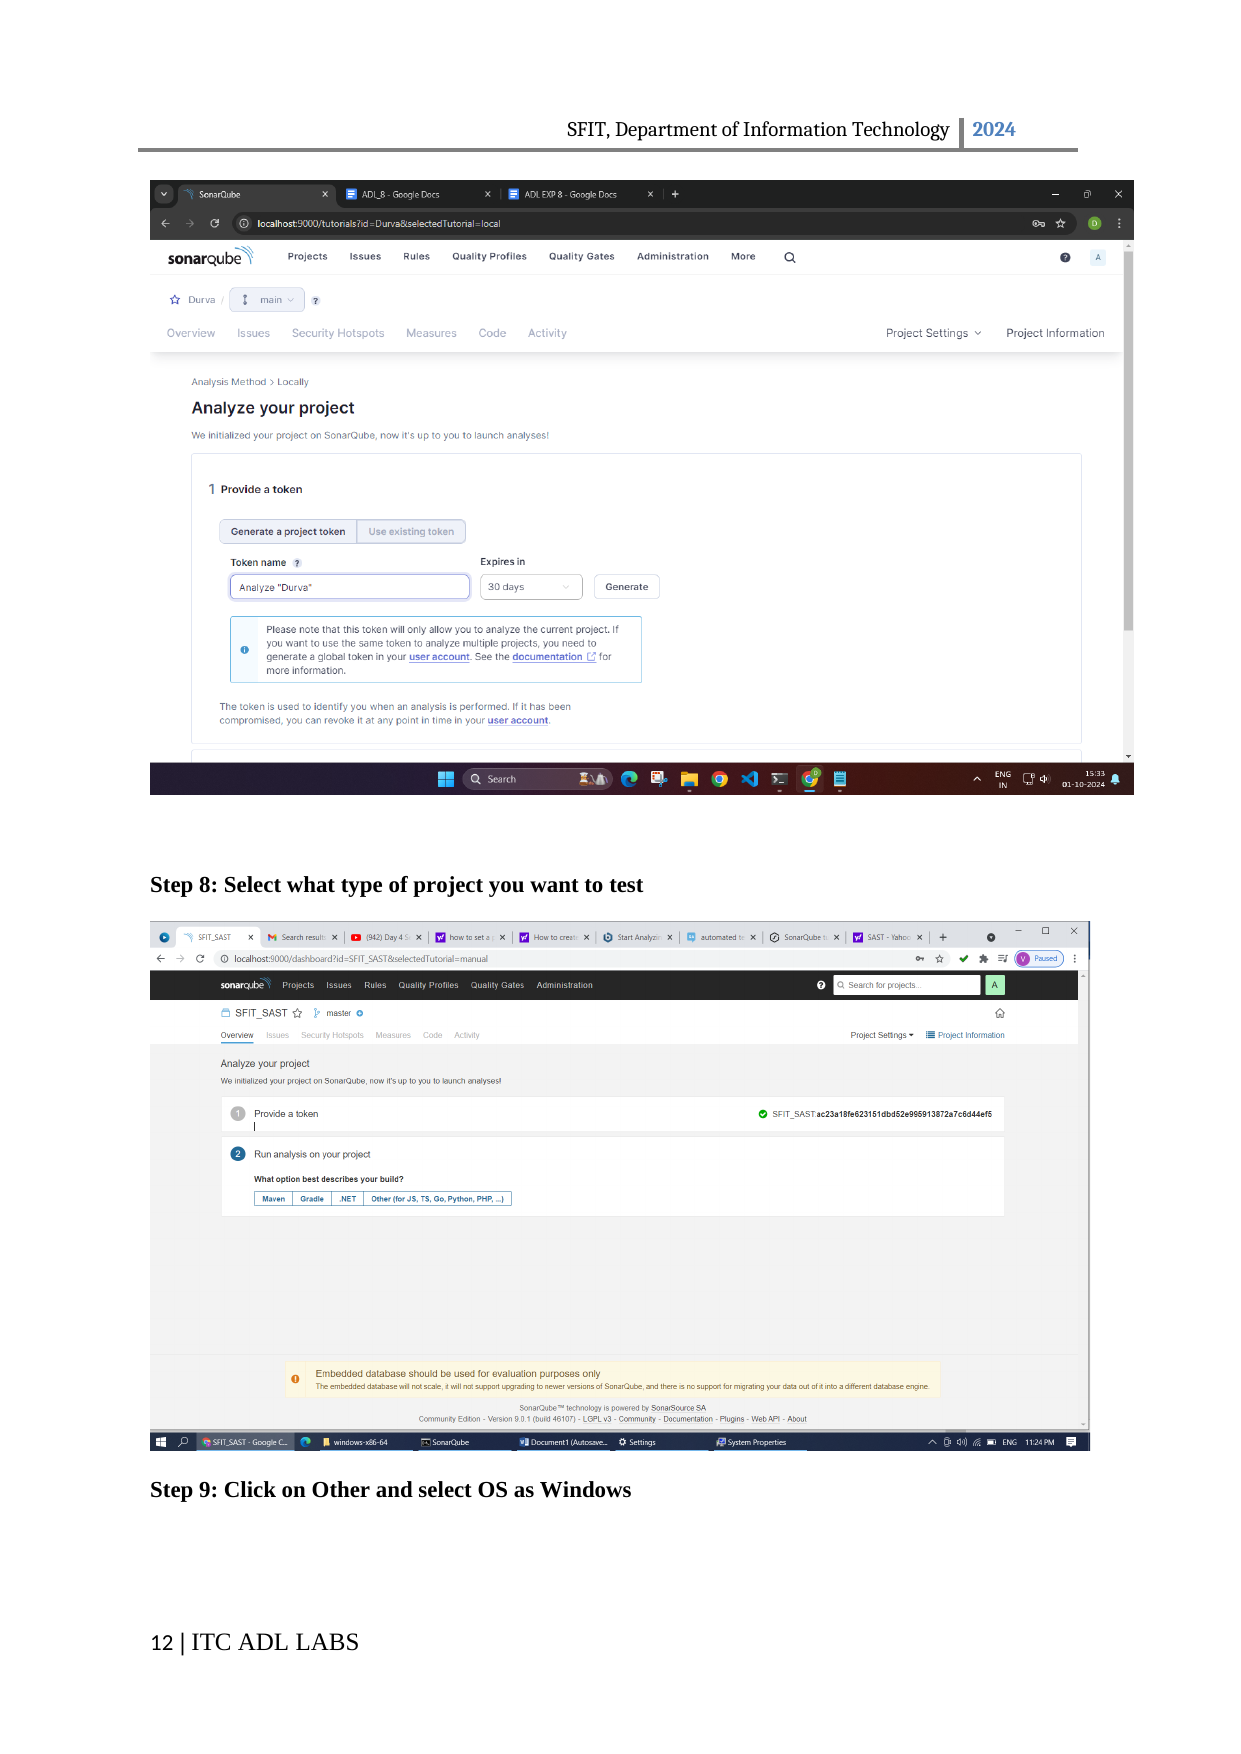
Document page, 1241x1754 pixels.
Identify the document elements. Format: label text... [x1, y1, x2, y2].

picture [150, 180, 1134, 795]
text Step 8: Select what type of project you want to test [150, 871, 1134, 897]
text Step 9: Click on Other and select OS as Windows [150, 1476, 1134, 1502]
picture [150, 921, 1091, 1451]
